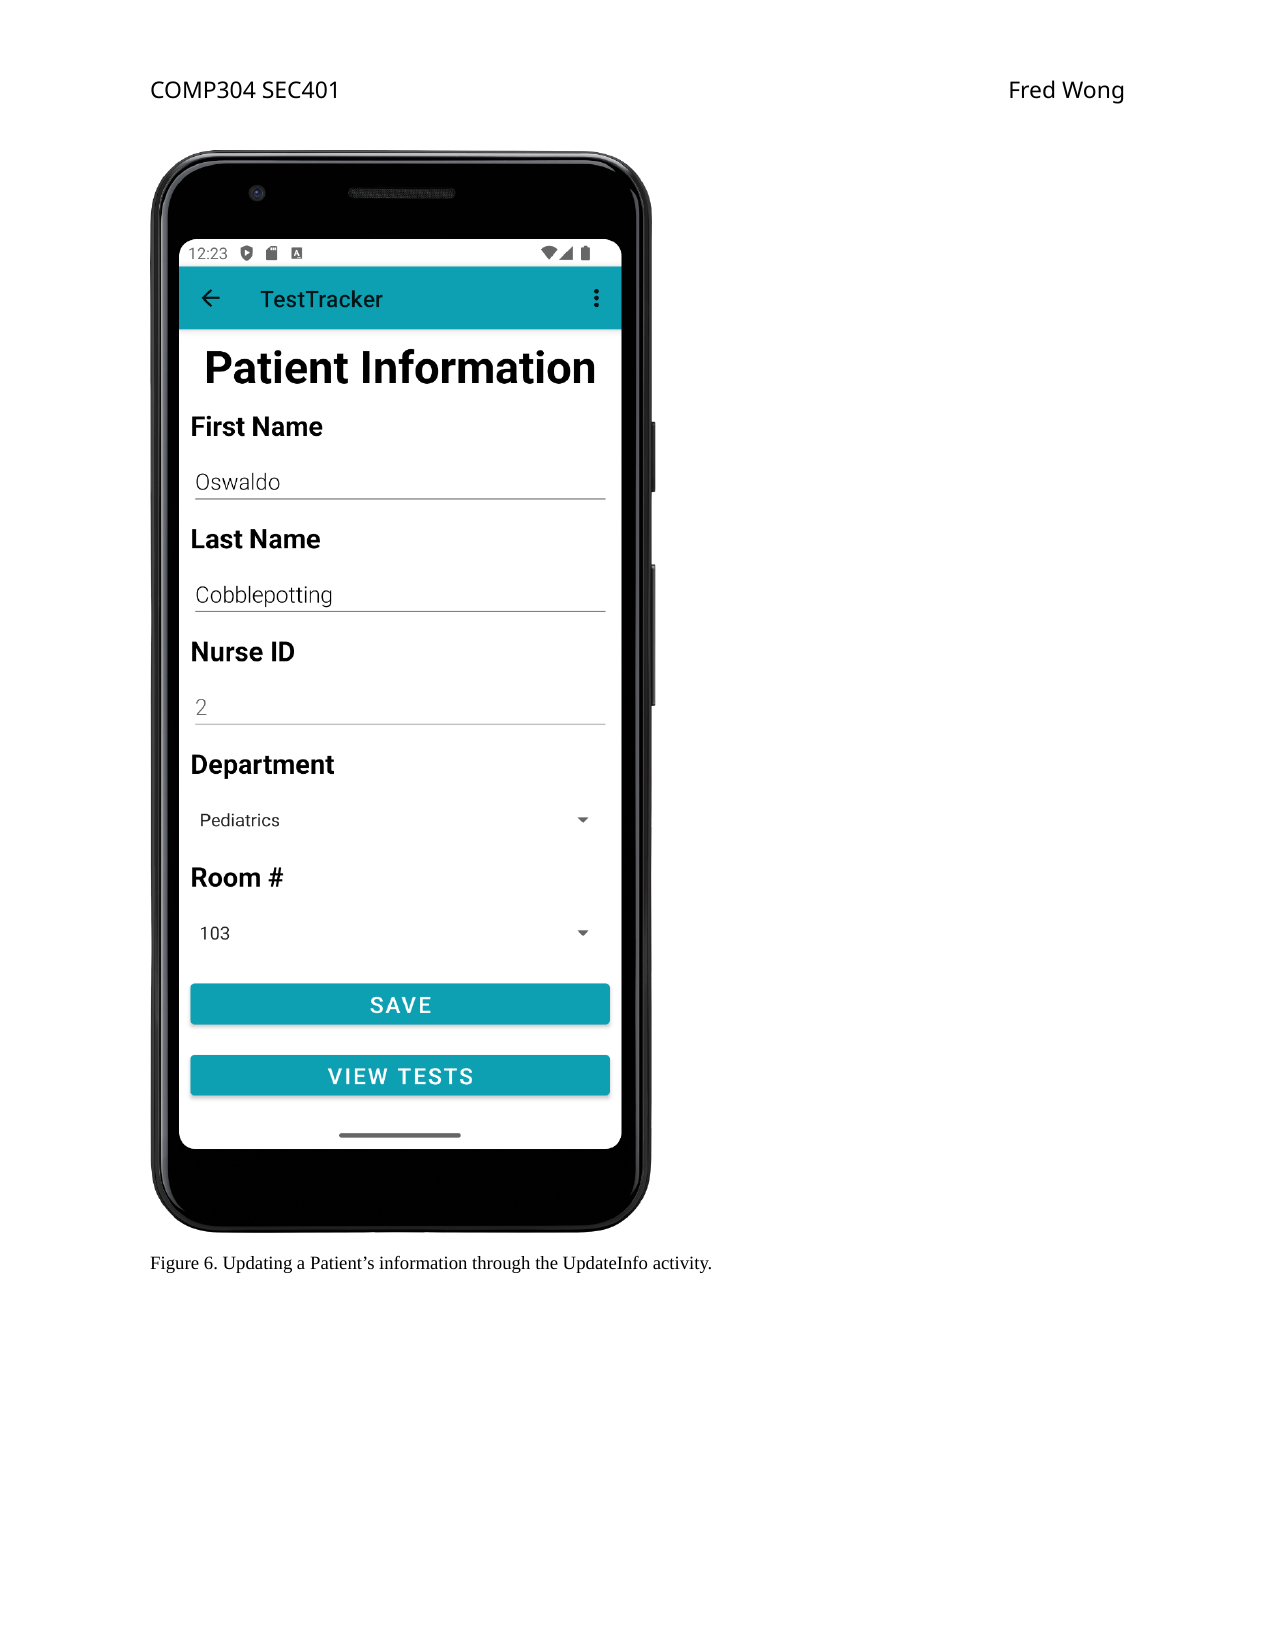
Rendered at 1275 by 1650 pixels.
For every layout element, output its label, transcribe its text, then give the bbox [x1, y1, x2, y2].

text Figure 6. Updating a Patient’s information through the UpdateInfo activity. [150, 1252, 1125, 1273]
picture [150, 150, 656, 1233]
